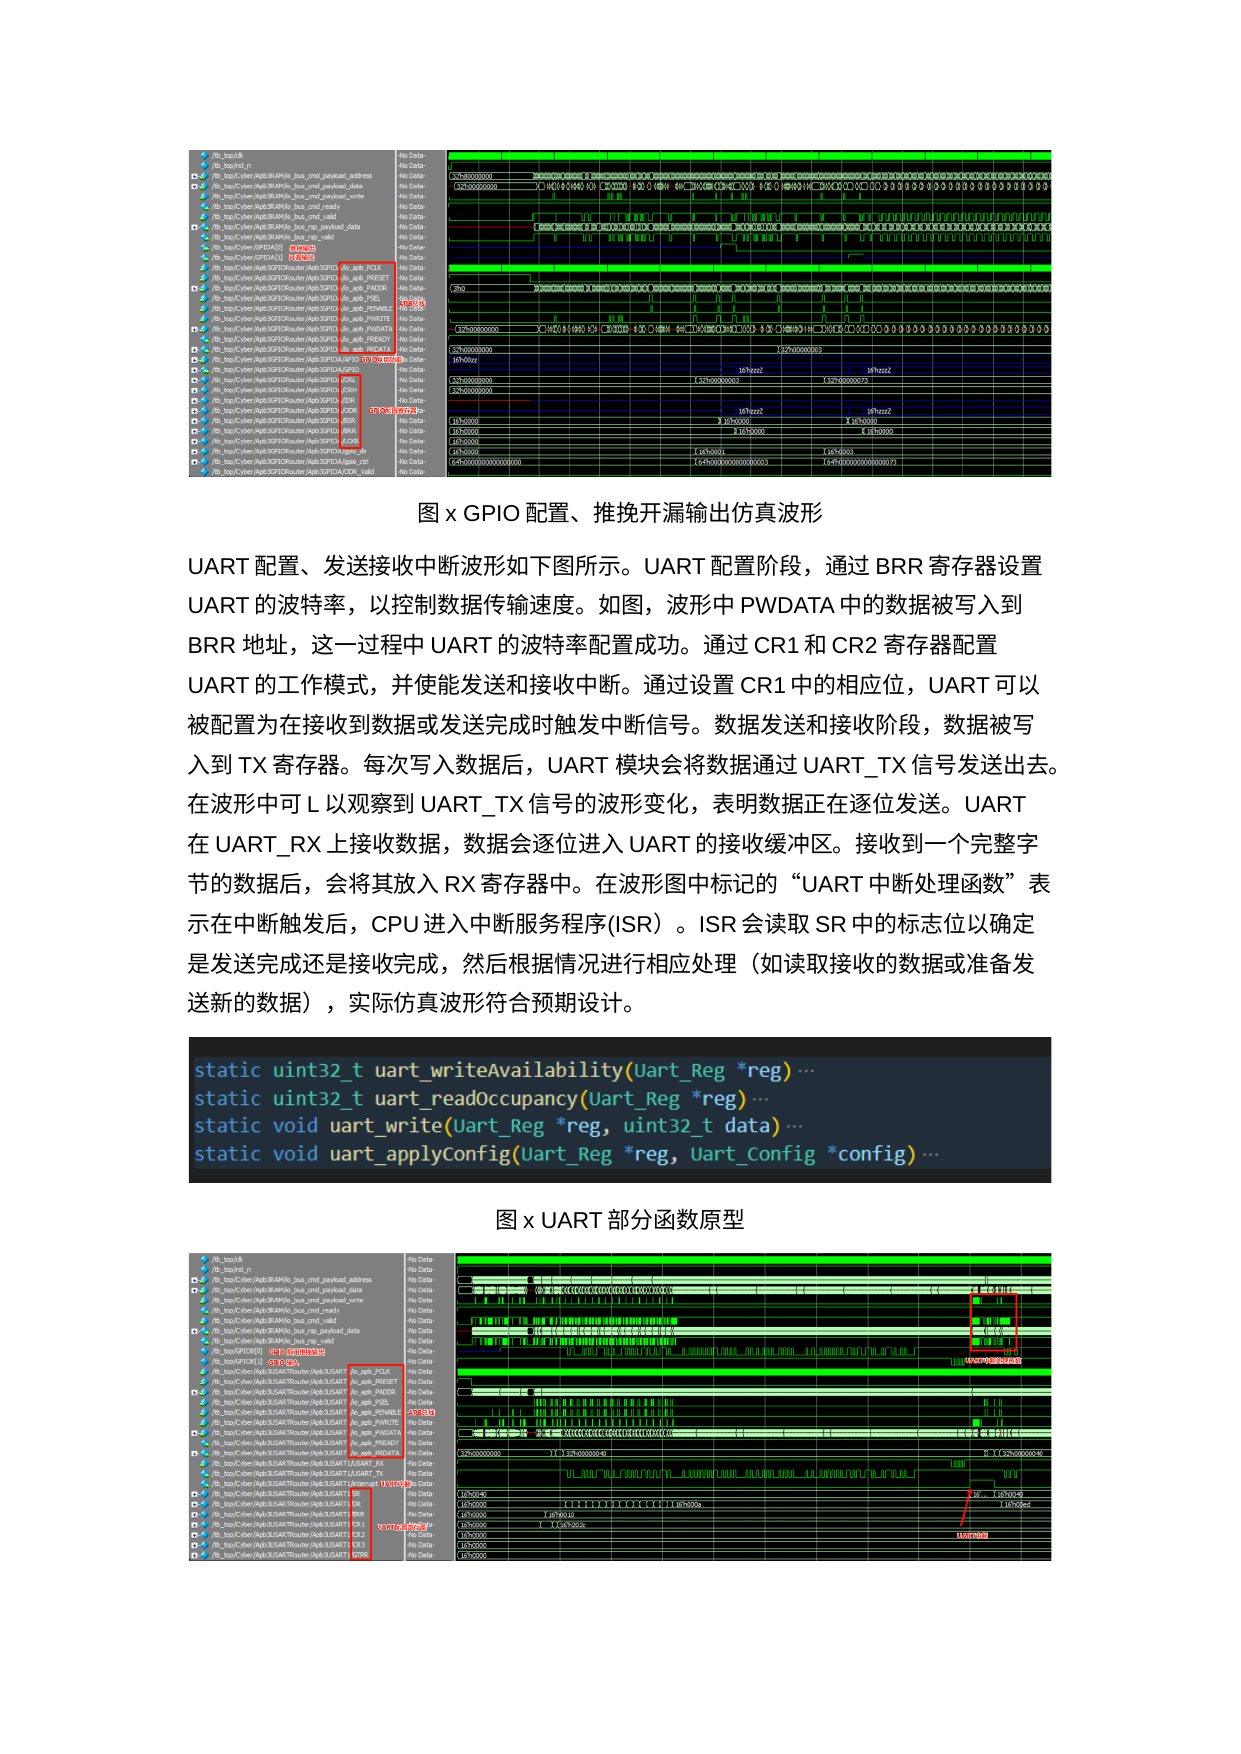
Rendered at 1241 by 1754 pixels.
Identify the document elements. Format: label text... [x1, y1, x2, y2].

text 图x GPIO配置、推挽开漏输出仿真波形 [187, 495, 1053, 528]
picture [188, 1037, 1052, 1183]
picture [188, 150, 1052, 477]
text UART配置、发送接收中断波形如下图所示。UART配置阶段，通过BRR寄存器设置UART的波特率，以控制数据传输速度。如图，波形中PWDATA 中的数据被写入到BRR 地址，这一过程中UART的波特率配置成功。通过CR1和CR2 寄存器配置UART的工作模式，并使能发送和接收中断。通过设置CR1中的相应位，UART可以被配置为在接收到数据或发送完成时触发中断信号。数据发送和接收阶段，数据被写入到TX寄存器。每次写入数据后，UART 模块会将数据通过UART_TX信号发送出去。在波形中可L以观察到UART_TX信号的波形变化，表明数据正在逐位发送。UART在UART_RX上接收数据，数据会逐位进入UART的接收缓冲区。接收到一个完整字节的数据后，会将其放入RX寄存器中。在波形图中标记的“UART中断处理函数”表示在中断触发后，CPU进入中断服务程序(ISR）。ISR会读取SR中的标志位以确定是发送完成还是接收完成，然后根据情况进行相应处理（如读取接收的数据或准备发送新的数据），实际仿真波形符合预期设计。 [187, 548, 1053, 1018]
picture [188, 1253, 1052, 1561]
text 图x UART部分函数原型 [187, 1202, 1053, 1235]
